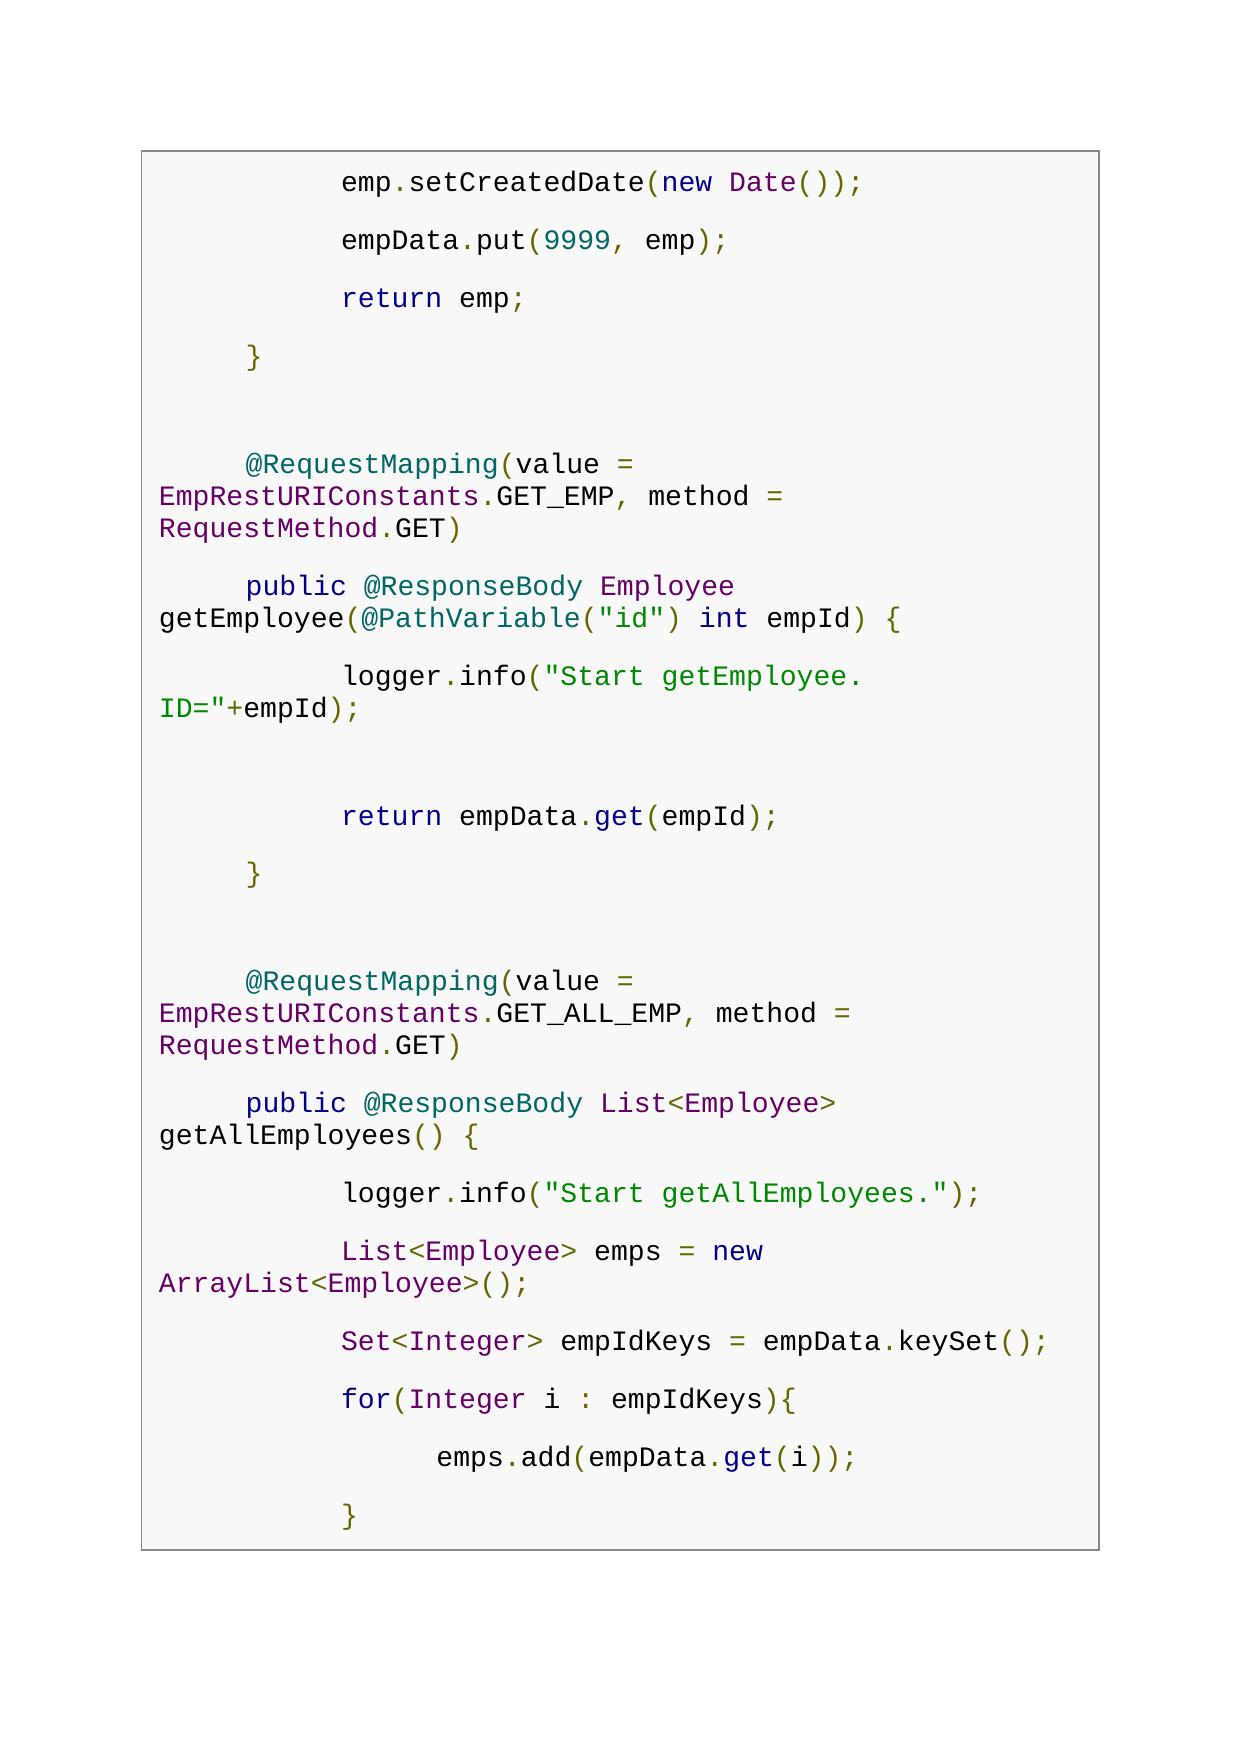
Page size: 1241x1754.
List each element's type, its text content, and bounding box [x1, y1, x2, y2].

text empData.put(9999, emp); [142, 208, 1098, 258]
text } [142, 324, 1098, 374]
text public @ResponseBody List<Employee> getAllEmployees() { [142, 1071, 1098, 1153]
text } [142, 841, 1098, 891]
text @RequestMapping(value = EmpRestURIConstants.GET_ALL_EMP, method = RequestMethod.GET) [142, 949, 1098, 1063]
text @RequestMapping(value = EmpRestURIConstants.GET_EMP, method = RequestMethod.GET) [142, 432, 1098, 546]
text return empData.get(empId); [142, 783, 1098, 833]
text List<Employee> emps = new ArrayList<Employee>(); [142, 1219, 1098, 1301]
text Set<Integer> empIdKeys = empData.keySet(); [142, 1309, 1098, 1359]
text return emp; [142, 266, 1098, 316]
text logger.info("Start getEmployee. ID="+empId); [142, 643, 1098, 726]
text emps.add(empData.get(i)); [142, 1425, 1098, 1475]
text public @ResponseBody Employee getEmployee(@PathVariable("id") int empId) { [142, 554, 1098, 636]
text logger.info("Start getAllEmployees."); [142, 1161, 1098, 1211]
text emp.setCreatedDate(new Date()); [142, 152, 1098, 200]
text } [142, 1483, 1098, 1549]
text for(Integer i : empIdKeys){ [142, 1367, 1098, 1417]
